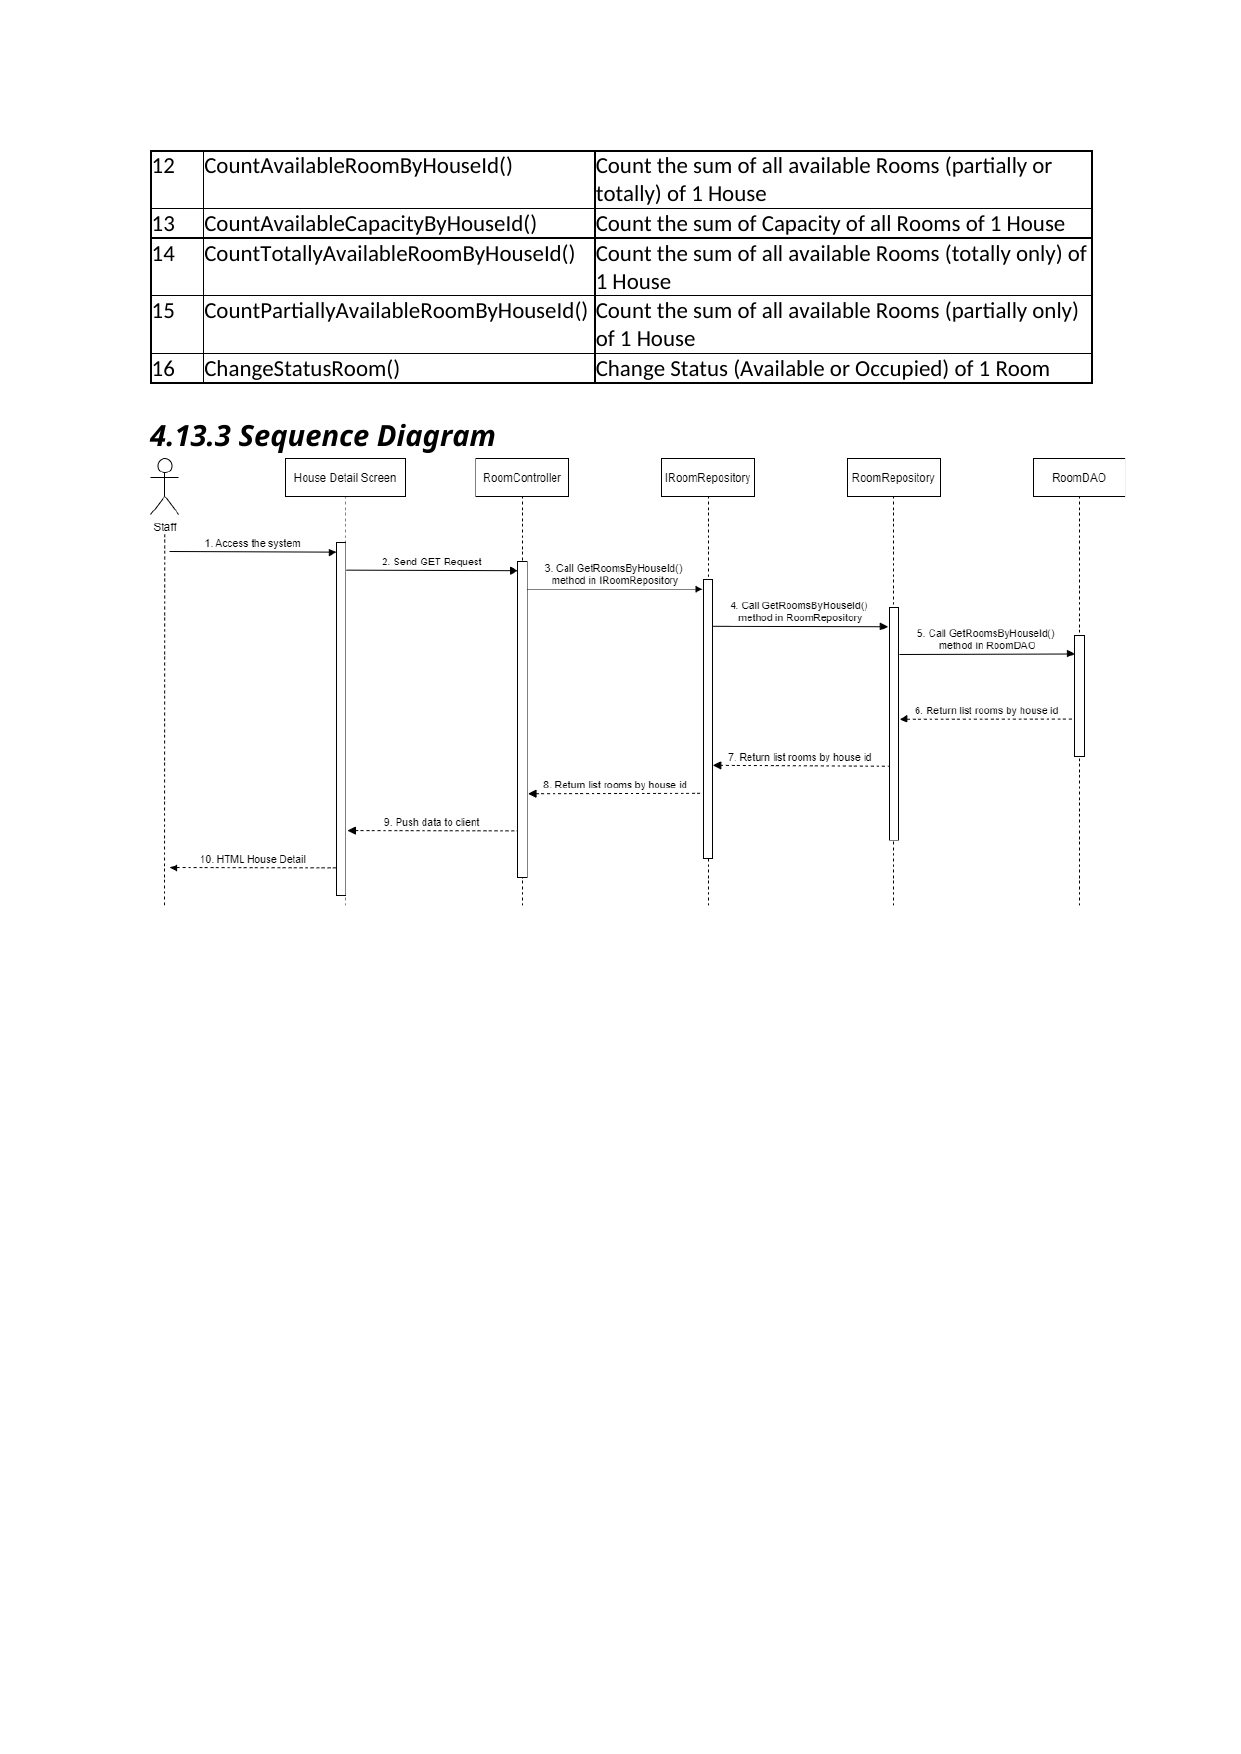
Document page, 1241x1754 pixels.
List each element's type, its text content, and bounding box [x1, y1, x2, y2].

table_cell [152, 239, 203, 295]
subtitle 4.13.3 Sequence Diagram [150, 416, 1093, 455]
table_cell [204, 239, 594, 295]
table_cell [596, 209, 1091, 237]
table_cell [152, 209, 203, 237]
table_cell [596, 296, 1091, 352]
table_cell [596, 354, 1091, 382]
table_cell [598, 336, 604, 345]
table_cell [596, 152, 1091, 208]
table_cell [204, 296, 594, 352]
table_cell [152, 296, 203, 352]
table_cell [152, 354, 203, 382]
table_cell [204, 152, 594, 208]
picture [150, 458, 1125, 906]
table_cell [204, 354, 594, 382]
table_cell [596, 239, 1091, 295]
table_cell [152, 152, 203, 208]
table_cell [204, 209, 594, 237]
